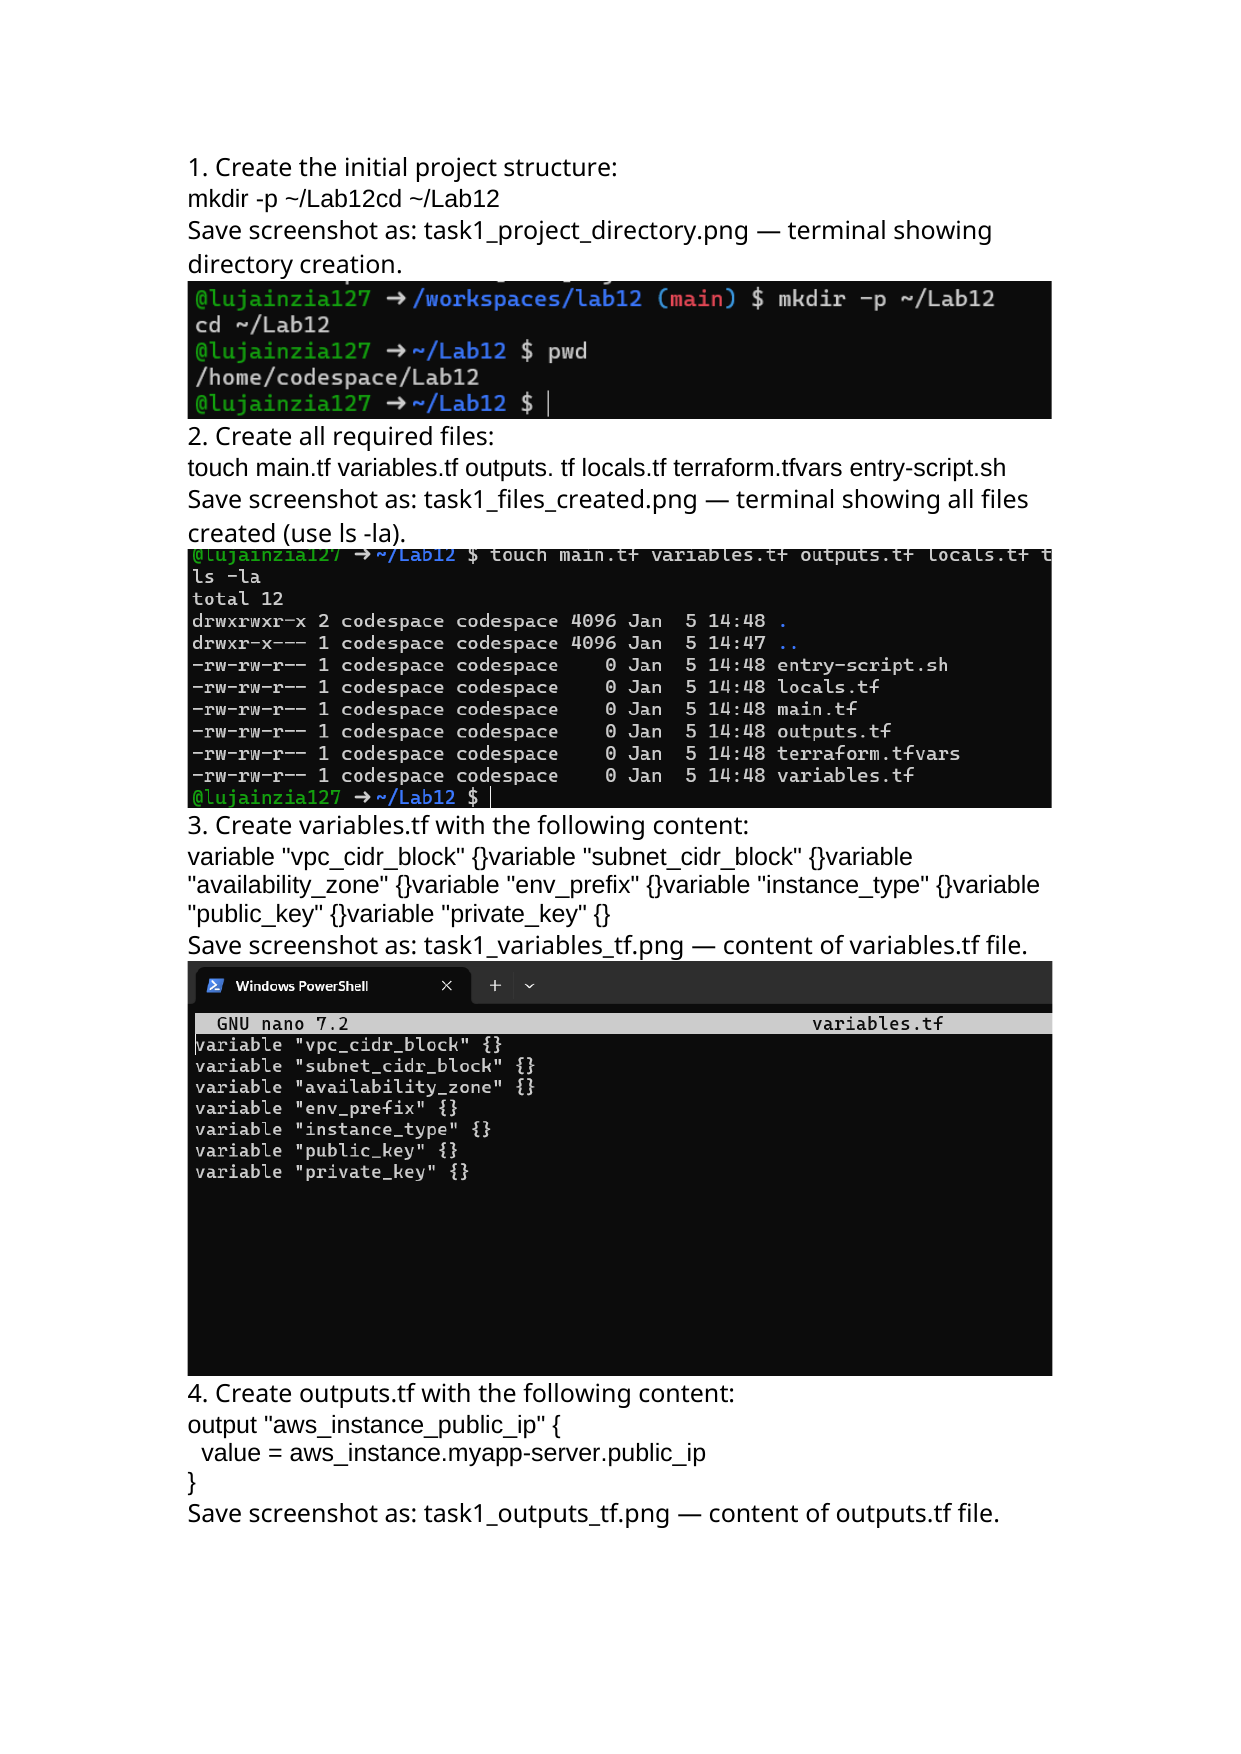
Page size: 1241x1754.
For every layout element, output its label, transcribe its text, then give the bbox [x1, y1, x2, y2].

text mkdir -p ~/Lab12cd ~/Lab12 [187, 184, 1053, 213]
list Save screenshot as: task1_outputs_tf.png — content of outputs.tf file. [187, 1496, 1053, 1530]
picture [187, 961, 1053, 1376]
list Create the initial project structure: [187, 150, 1053, 184]
picture [187, 549, 1052, 808]
text output "aws_instance_public_ip" { [187, 1409, 1053, 1438]
list Create all required files: [187, 419, 1053, 453]
text value = aws_instance.myapp-server.public_ip [187, 1438, 1053, 1467]
text touch main.tf variables.tf outputs. tf locals.tf terraform.tfvars entry-script.sh [187, 453, 1053, 482]
text Save screenshot as: task1_variables_tf.png — content of variables.tf file. [187, 928, 1053, 961]
text Save screenshot as: task1_project_directory.png — terminal showing directory creation. [187, 213, 1053, 281]
picture [187, 281, 1052, 419]
list Create outputs.tf with the following content: [187, 1376, 1053, 1409]
text } [187, 1467, 1053, 1496]
text variable "vpc_cidr_block" {}variable "subnet_cidr_block" {}variable "availability_zone" {}variable "env_prefix" {}variable "instance_type" {}variable "public_key" {}variable "private_key" {} [187, 842, 1053, 928]
list Create variables.tf with the following content: [187, 807, 1053, 842]
text Save screenshot as: task1_files_created.png — terminal showing all files created (use ls -la). [187, 482, 1053, 550]
